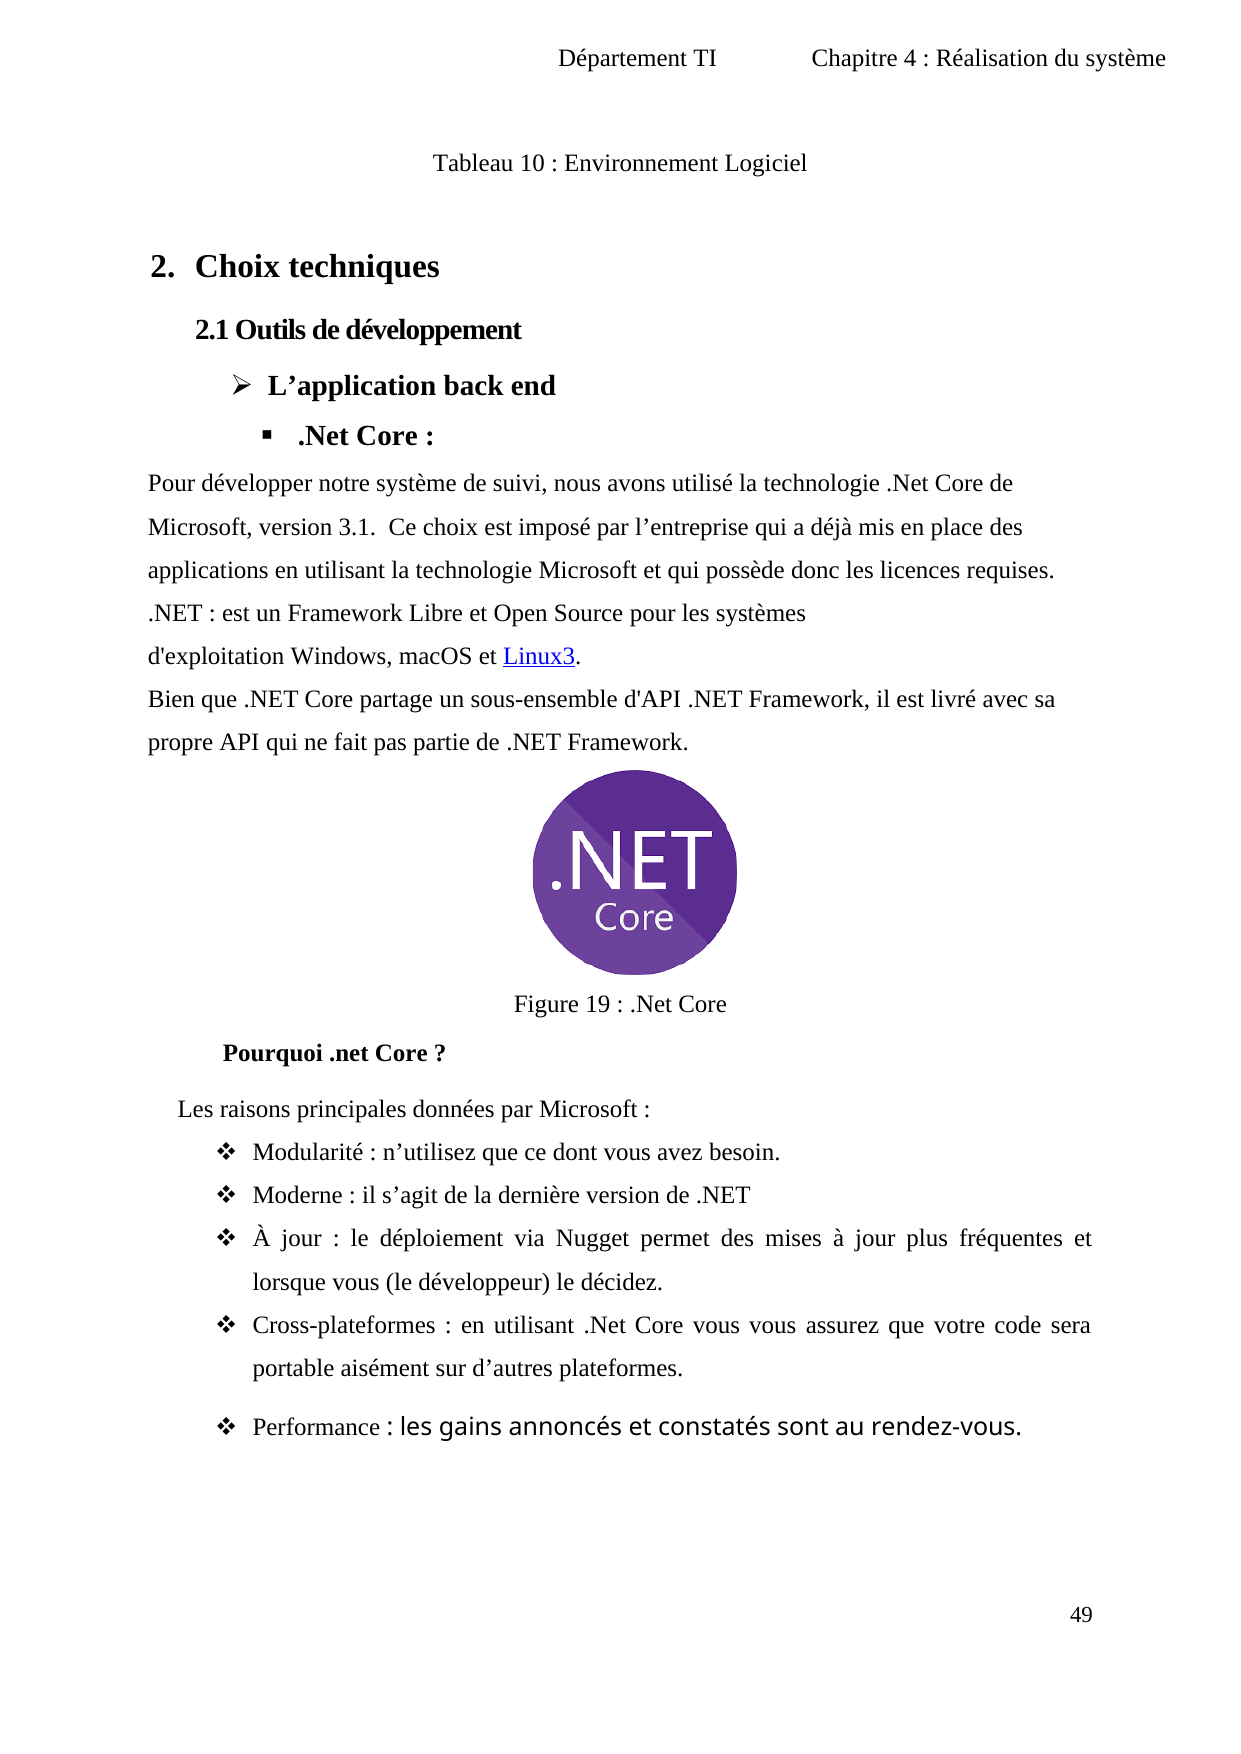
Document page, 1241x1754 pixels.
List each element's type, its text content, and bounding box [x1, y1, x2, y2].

text Tableau 10 : Environnement Logiciel [148, 148, 1093, 176]
list Performance : les gains annoncés et constatés sont au rendez-vous. [215, 1408, 1093, 1442]
list Cross-plateformes : en utilisant .Net Core vous vous assurez que votre code sera portable aisément sur d’autres plateformes. [215, 1310, 1093, 1382]
list Moderne : il s’agit de la dernière version de .NET [215, 1180, 1093, 1209]
subtitle 2.1 Outils de développement [29, 312, 679, 346]
text Les raisons principales données par Microsoft : [148, 1094, 1093, 1123]
text Bien que .NET Core partage un sous-ensemble d'API .NET Framework, il est livré avec sa propre API qui ne fait pas partie de .NET Framework. [148, 684, 1093, 756]
list À jour : le déploiement via Nugget permet des mises à jour plus fréquentes et lorsque vous (le développeur) le décidez. [215, 1223, 1093, 1295]
picture [532, 770, 737, 975]
list .Net Core : [260, 418, 1093, 452]
text Figure 19 : .Net Core [148, 989, 1093, 1018]
text Pour développer notre système de suivi, nous avons utilisé la technologie .Net Core de Microsoft, version 3.1. Ce choix est imposé par l’entreprise qui a déjà mis en place des applications en utilisant la technologie Microsoft et qui possède donc les licences requises. [148, 468, 1093, 583]
subtitle Choix techniques [103, 246, 487, 284]
list L’application back end [230, 368, 1093, 401]
text .NET : est un Framework Libre et Open Source pour les systèmes d'exploitation Windows, macOS et Linux3. [148, 598, 1093, 670]
list Modularité : n’utilisez que ce dont vous avez besoin. [215, 1137, 1093, 1166]
text Pourquoi .net Core ? [223, 1038, 1093, 1067]
